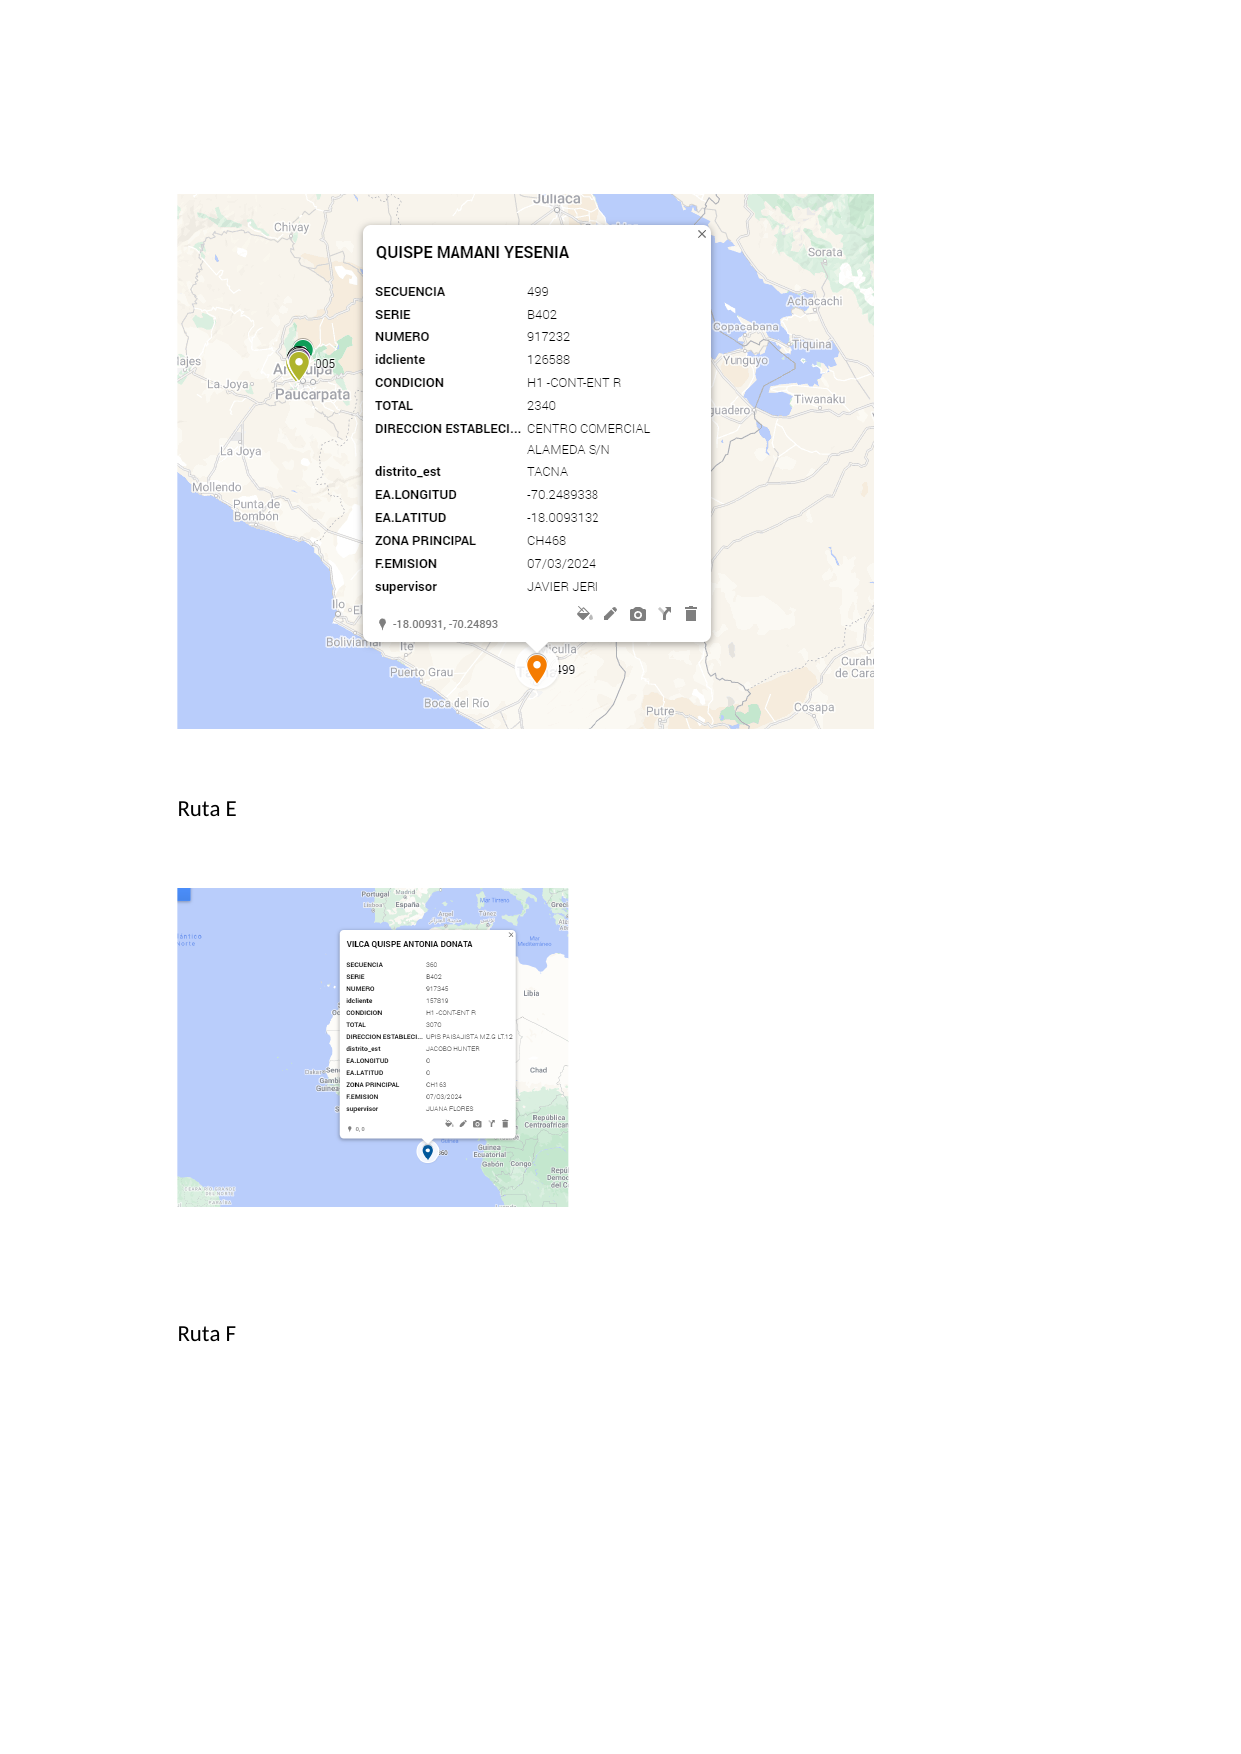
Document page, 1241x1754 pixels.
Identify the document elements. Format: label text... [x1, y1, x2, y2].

picture [177, 888, 569, 1207]
picture [177, 194, 874, 729]
text Ruta E [177, 794, 1063, 823]
text Ruta F [177, 1319, 1063, 1347]
